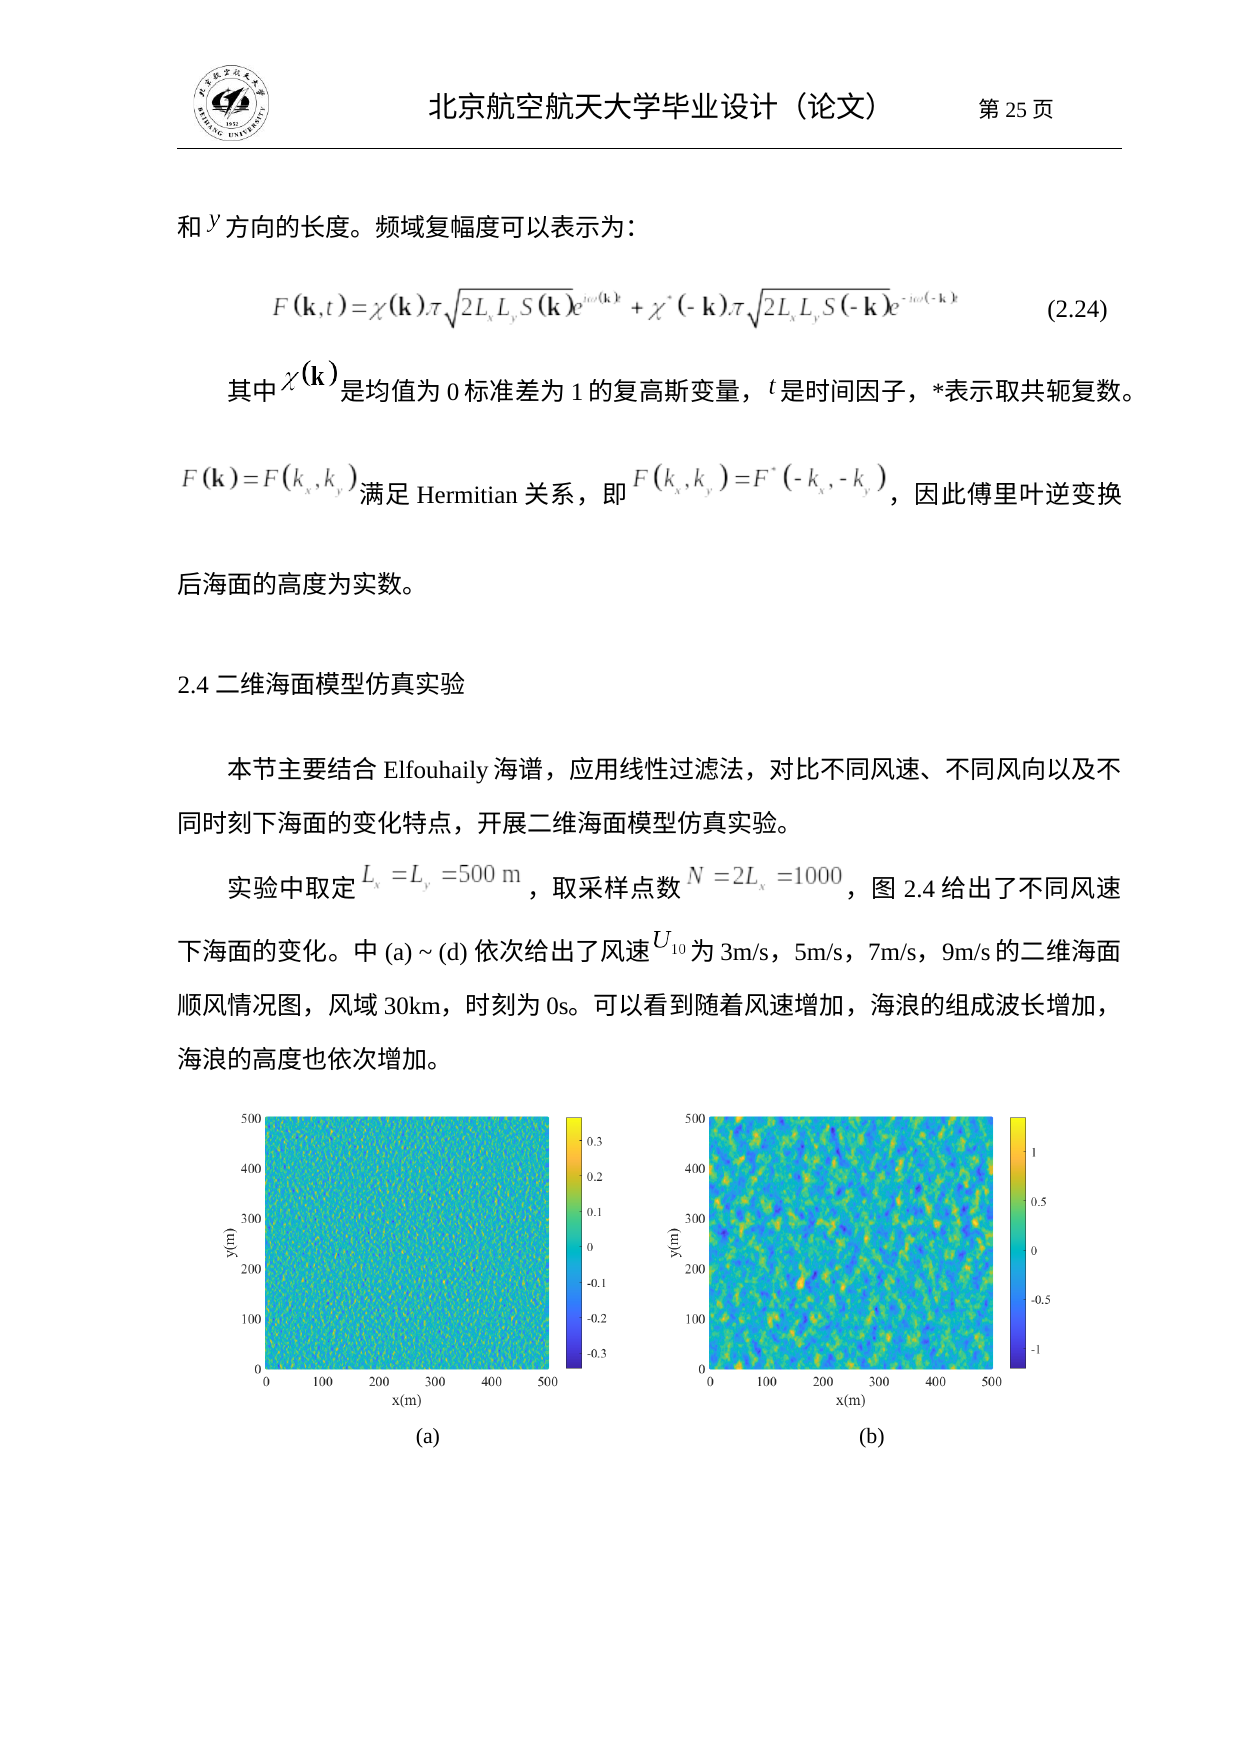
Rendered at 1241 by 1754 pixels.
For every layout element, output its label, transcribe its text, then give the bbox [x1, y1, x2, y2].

text 其中，为位置矢量，为波数矢量，分别是海面在方向和方向的长度。频域复幅度可以表示为： [177, 193, 1122, 258]
text 本节主要结合Elfouhaily海谱，应用线性过滤法，对比不同风速、不同风向以及不同时刻下海面的变化特点，开展二维海面模型仿真实验。 [177, 749, 1122, 840]
subtitle 2.4 二维海面模型仿真实验 [177, 650, 1122, 715]
table_cell (a) [206, 1419, 649, 1452]
table_header [650, 1094, 1093, 1419]
table_cell (b) [650, 1419, 1093, 1452]
table_header [206, 1094, 649, 1419]
picture [663, 1094, 1080, 1408]
text 其中是均值为0标准差为1的复高斯变量，是时间因子，*表示取共轭复数。满足Hermitian关系，即，因此傅里叶逆变换后海面的高度为实数。 [177, 355, 1122, 615]
picture [219, 1094, 636, 1408]
picture [193, 65, 269, 141]
table_header [177, 276, 986, 355]
text 实验中取定，取采样点数，图 2.4给出了不同风速下海面的变化。中 (a) ~ (d) 依次给出了风速为3m/s，5m/s，7m/s，9m/s的二维海面顺风情况图，风域30km，时刻为0s。可以看到随着风速增加，海浪的组成波长增加，海浪的高度也依次增加。 [177, 858, 1122, 1076]
